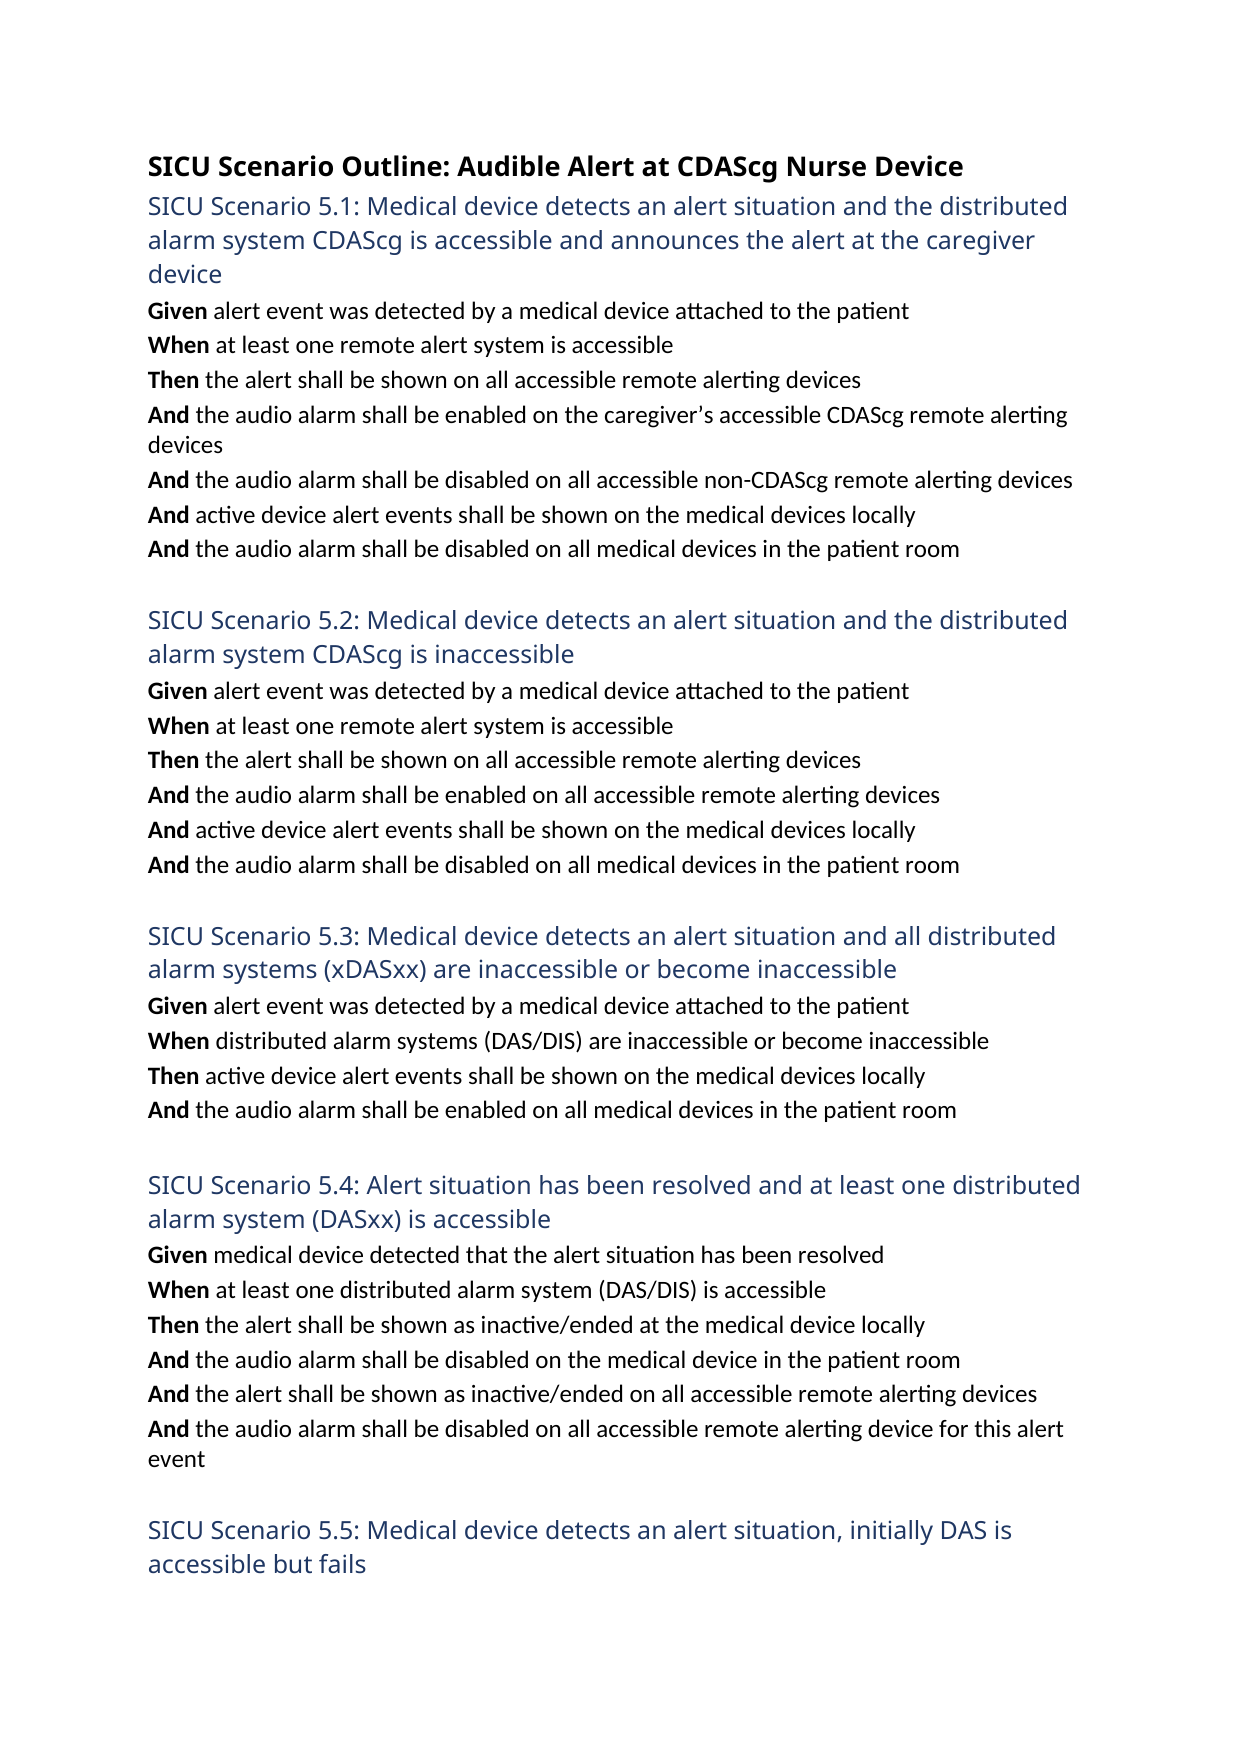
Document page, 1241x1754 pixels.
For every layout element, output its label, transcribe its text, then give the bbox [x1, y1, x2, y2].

text When at least one distributed alarm system (DAS/DIS) is accessible [148, 1274, 1093, 1305]
text Given alert event was detected by a medical device attached to the patient [148, 990, 1093, 1021]
text And the audio alarm shall be disabled on all medical devices in the patient room [148, 849, 1093, 879]
text Given medical device detected that the alert situation has been resolved [148, 1240, 1093, 1270]
text Given alert event was detected by a medical device attached to the patient [148, 295, 1093, 326]
subtitle SICU Scenario Outline: Audible Alert at CDAScg Nurse Device [148, 148, 1093, 184]
text And the alert shall be shown as inactive/ended on all accessible remote alerting devices [148, 1378, 1093, 1409]
text And the audio alarm shall be disabled on all accessible non-CDAScg remote alerting devices [148, 464, 1093, 495]
text Then the alert shall be shown on all accessible remote alerting devices [148, 745, 1093, 775]
text Then active device alert events shall be shown on the medical devices locally [148, 1060, 1093, 1090]
text And the audio alarm shall be enabled on all medical devices in the patient room [148, 1094, 1093, 1125]
text When distributed alarm systems (DAS/DIS) are inaccessible or become inaccessible [148, 1025, 1093, 1056]
text And the audio alarm shall be disabled on the medical device in the patient room [148, 1344, 1093, 1374]
text Then the alert shall be shown as inactive/ended at the medical device locally [148, 1309, 1093, 1339]
text Then the alert shall be shown on all accessible remote alerting devices [148, 364, 1093, 395]
subtitle SICU Scenario 5.1: Medical device detects an alert situation and the distributed alarm system CDAScg is accessible and announces the alert at the caregiver device [148, 189, 1093, 291]
subtitle SICU Scenario 5.5: Medical device detects an alert situation, initially DAS is accessible but fails [148, 1513, 1093, 1581]
text And active device alert events shall be shown on the medical devices locally [148, 814, 1093, 844]
subtitle SICU Scenario 5.3: Medical device detects an alert situation and all distributed alarm systems (xDASxx) are inaccessible or become inaccessible [148, 918, 1093, 986]
text When at least one remote alert system is accessible [148, 330, 1093, 360]
text And the audio alarm shall be disabled on all accessible remote alerting device for this alert event [148, 1413, 1093, 1474]
text And the audio alarm shall be enabled on the caregiver’s accessible CDAScg remote alerting devices [148, 399, 1093, 460]
subtitle SICU Scenario 5.4: Alert situation has been resolved and at least one distributed alarm system (DASxx) is accessible [148, 1167, 1093, 1236]
text Given alert event was detected by a medical device attached to the patient [148, 675, 1093, 706]
text And active device alert events shall be shown on the medical devices locally [148, 499, 1093, 529]
text When at least one remote alert system is accessible [148, 710, 1093, 741]
subtitle SICU Scenario 5.2: Medical device detects an alert situation and the distributed alarm system CDAScg is inaccessible [148, 603, 1093, 671]
text And the audio alarm shall be disabled on all medical devices in the patient room [148, 534, 1093, 564]
text And the audio alarm shall be enabled on all accessible remote alerting devices [148, 779, 1093, 810]
